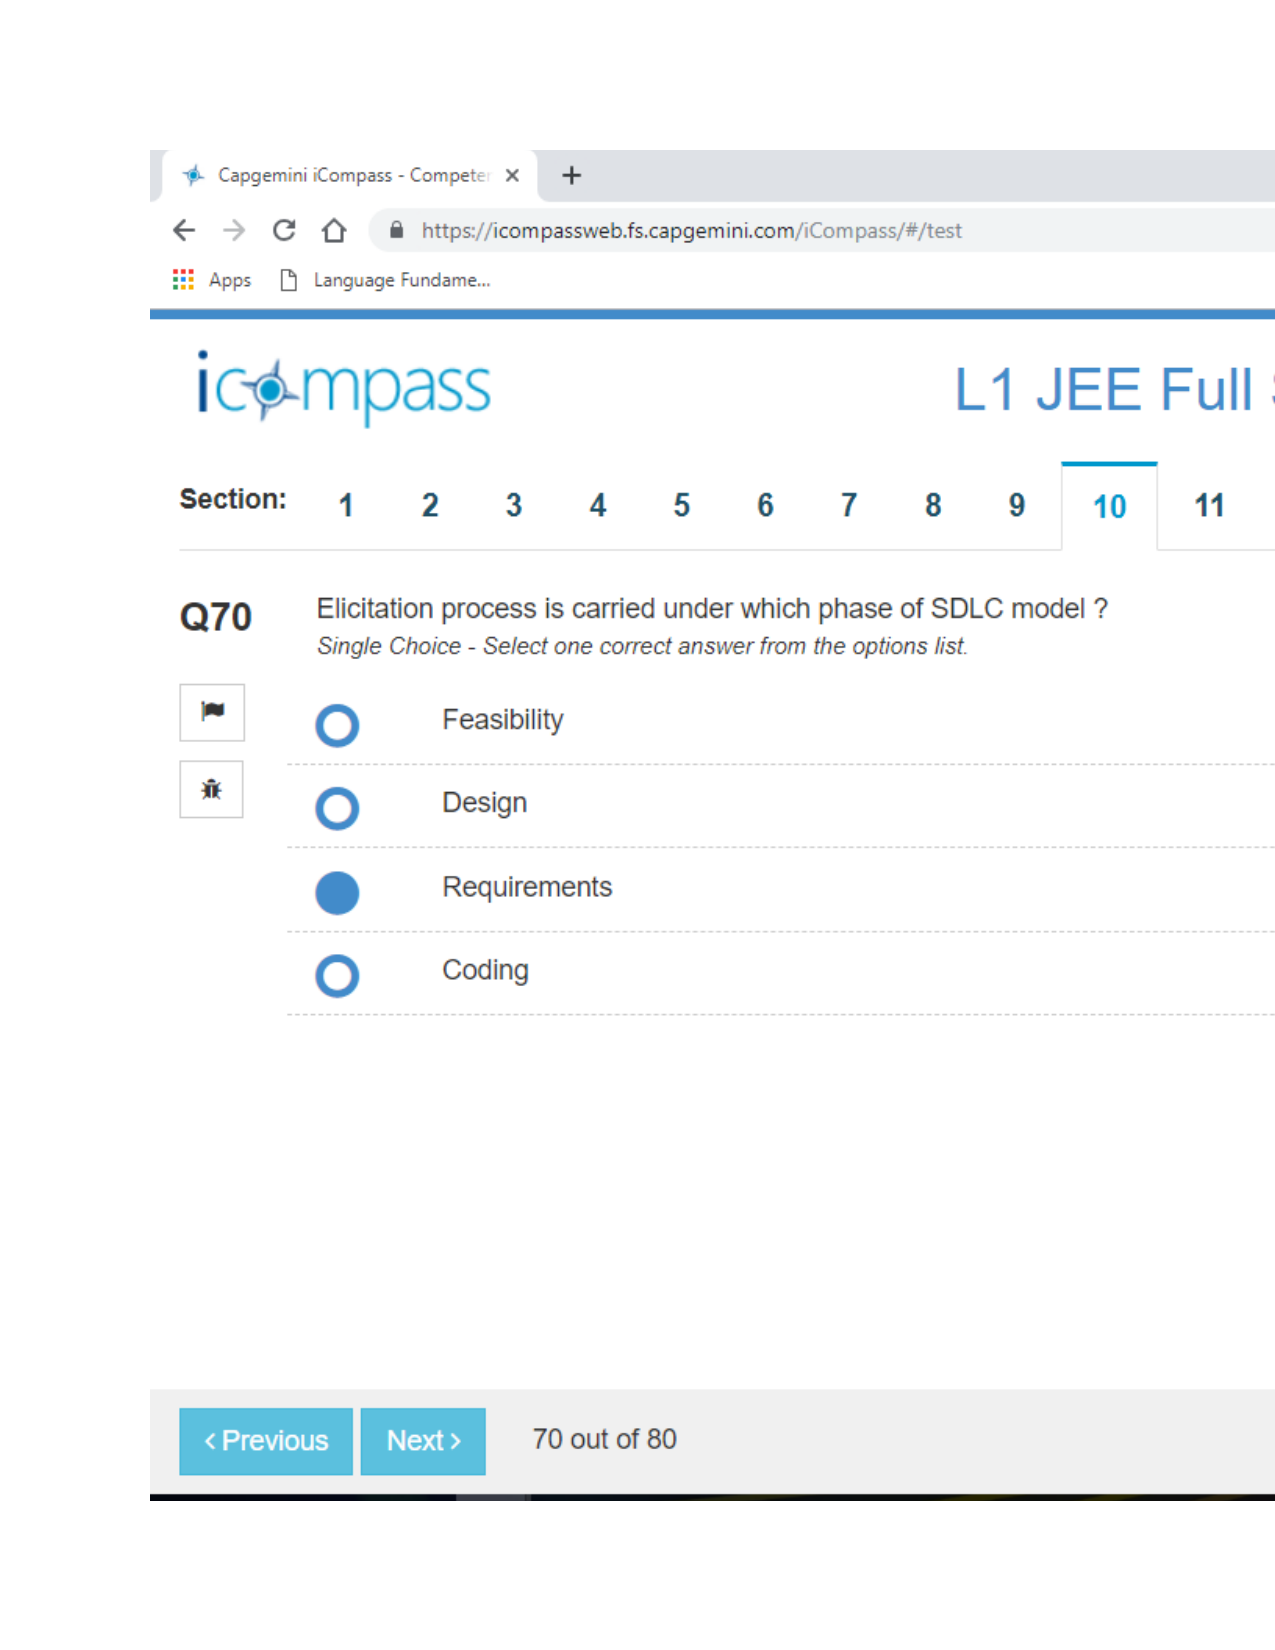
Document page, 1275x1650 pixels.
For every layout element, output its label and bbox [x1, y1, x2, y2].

picture [150, 150, 1275, 1501]
